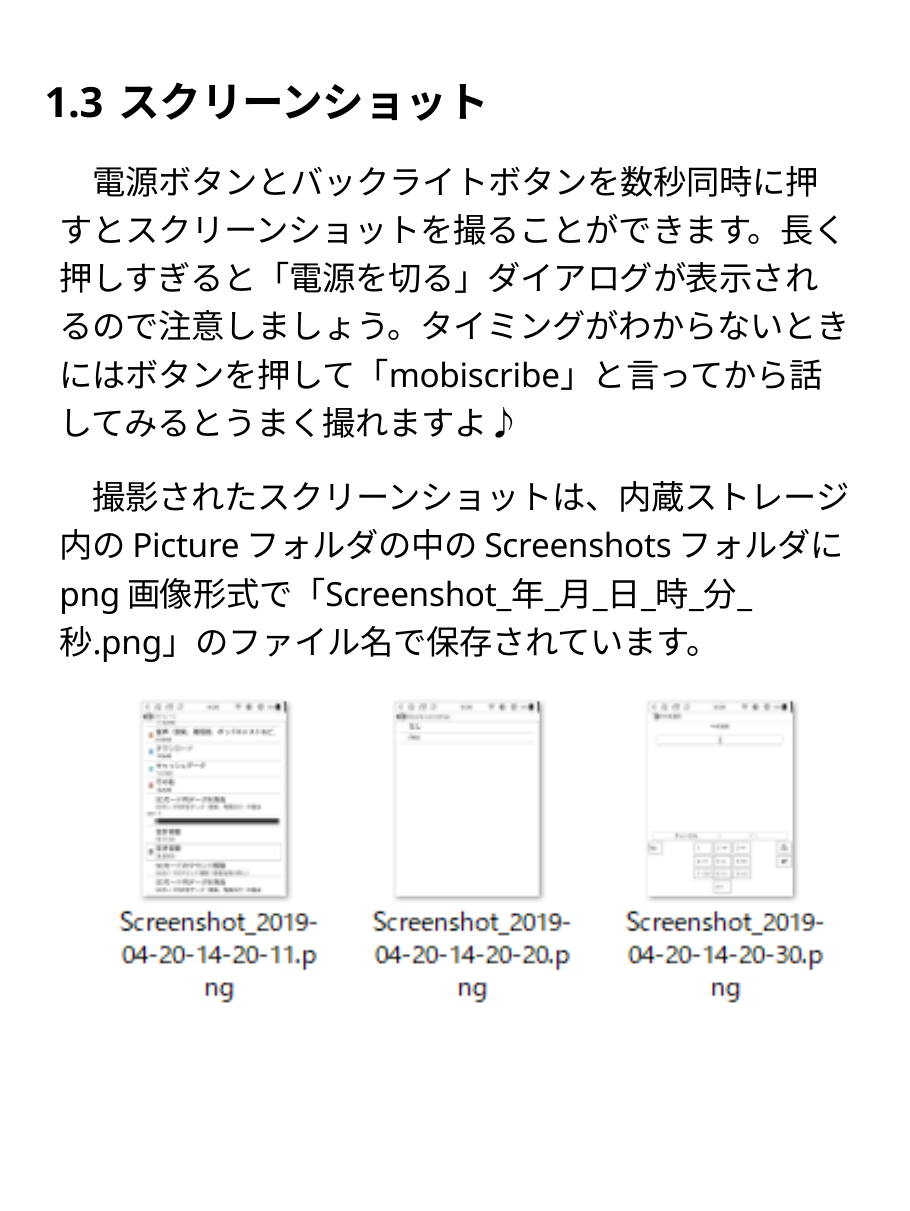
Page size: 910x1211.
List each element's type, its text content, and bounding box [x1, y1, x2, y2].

subtitle スクリーンショット [44, 69, 910, 130]
text 撮影されたスクリーンショットは、内蔵ストレージ内のPictureフォルダの中のScreenshotsフォルダにpng画像形式で「Screenshot_年_月_日_時_分_秒.png」のファイル名で保存されています。 [59, 471, 851, 664]
picture [92, 689, 843, 1008]
text 電源ボタンとバックライトボタンを数秒同時に押すとスクリーンショットを撮ることができます。長く押しすぎると「電源を切る」ダイアログが表示されるので注意しましょう。タイミングがわからないときにはボタンを押して「mobiscribe」と言ってから話してみるとうまく撮れますよ♪ [59, 156, 851, 445]
